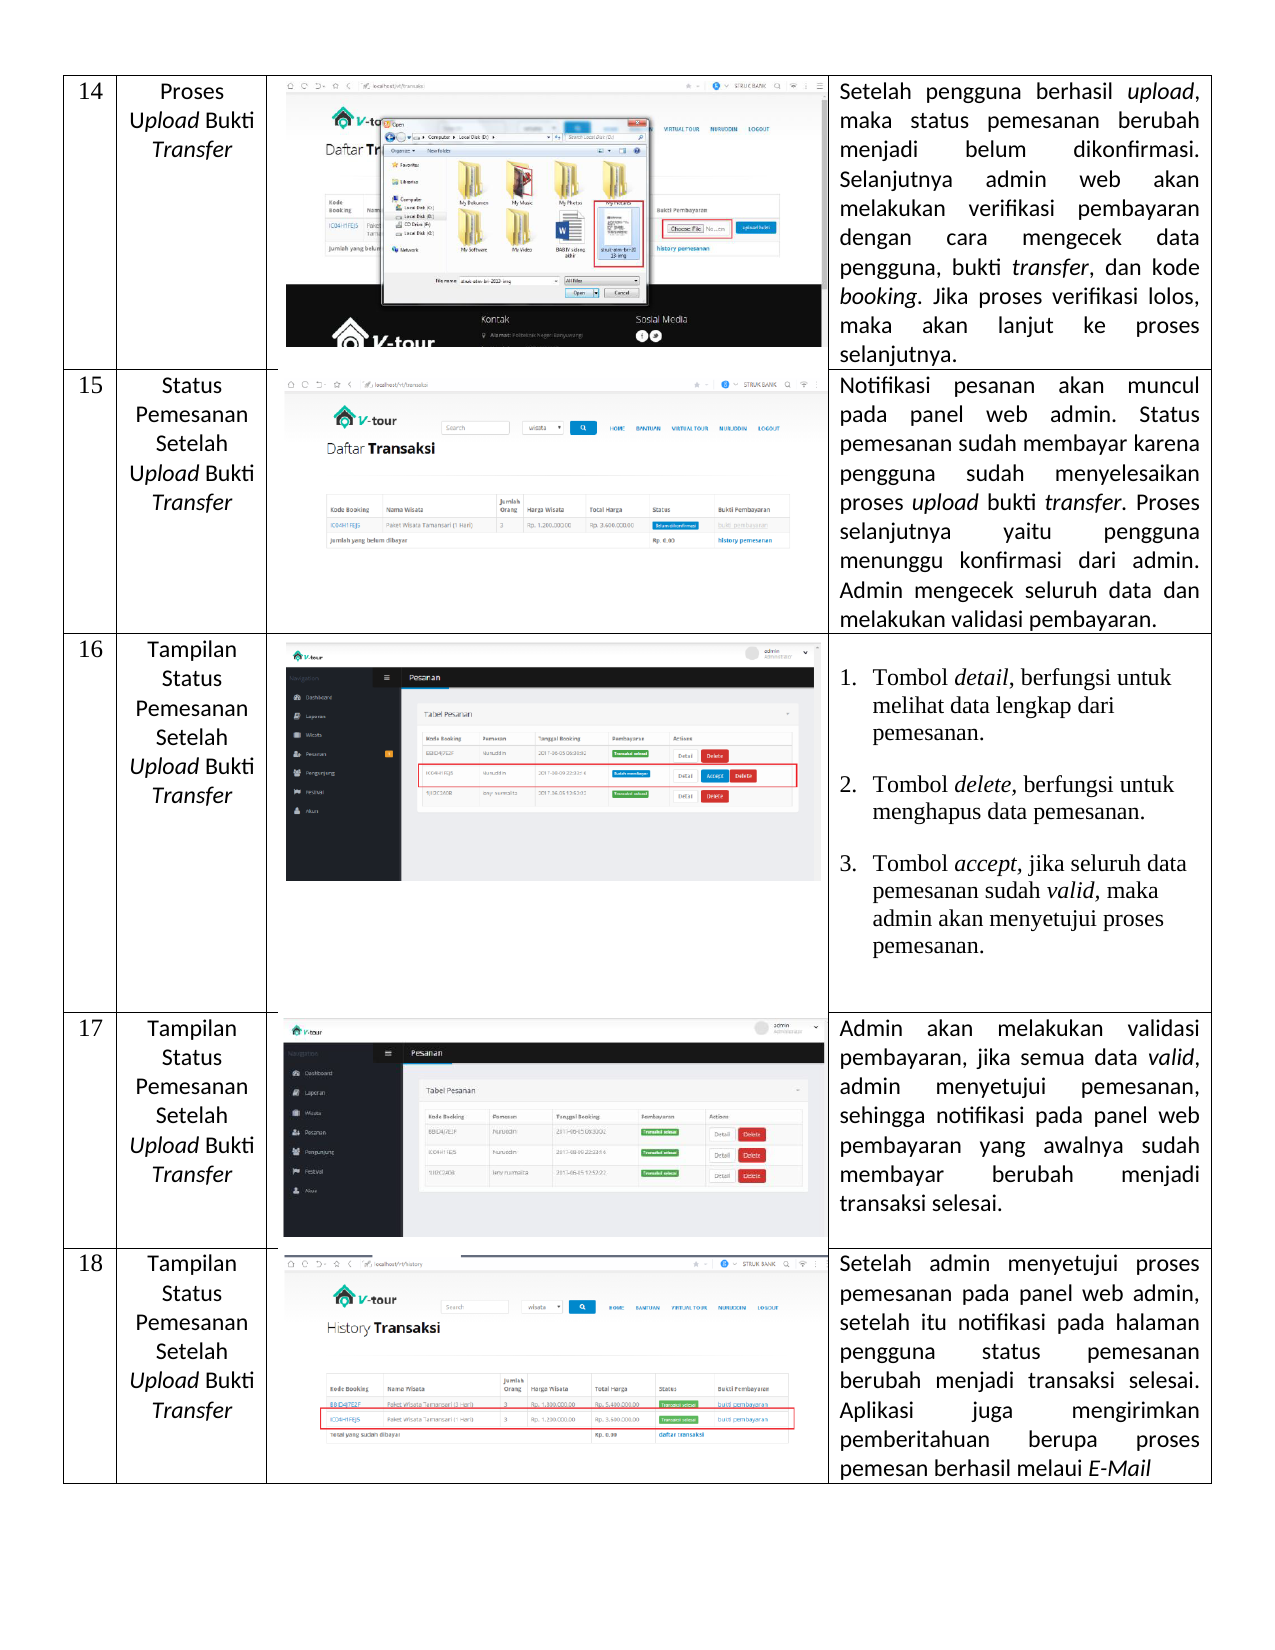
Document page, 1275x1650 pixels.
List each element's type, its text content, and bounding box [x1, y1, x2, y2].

table_cell Notifikasi pesanan akan muncul pada panel web admin. Status pemesanan sudah membayar karena pengguna sudah menyelesaikan proses upload bukti transfer. Proses selanjutnya yaitu pengguna menunggu konfirmasi dari admin. Admin mengecek seluruh data dan melakukan validasi pembayaran. [829, 370, 1211, 633]
table_cell [267, 370, 828, 633]
picture [278, 634, 828, 893]
table_cell Status Pemesanan Setelah Upload Bukti Transfer [117, 370, 266, 633]
table_cell 15 [64, 370, 116, 633]
picture [278, 369, 828, 574]
table_cell Tombol detail, berfungsi untuk melihat data lengkap dari pemesanan. Tombol delete, berfungsi untuk menghapus data pemesanan. Tombol accept, jika seluruh data pemesanan sudah valid, maka admin akan menyetujui proses pemesanan. [829, 634, 1211, 1012]
table_cell 14 [64, 76, 116, 369]
table_cell Tampilan Status Pemesanan Setelah Upload Bukti Transfer [117, 1249, 266, 1483]
table_cell Setelah admin menyetujui proses pemesanan pada panel web admin, setelah itu notifikasi pada halaman pengguna status pemesanan berubah menjadi transaksi selesai. Aplikasi juga mengirimkan pemberitahuan berupa proses pemesan berhasil melaui E-Mail [829, 1249, 1211, 1483]
table_cell Setelah pengguna berhasil upload, maka status pemesanan berubah menjadi belum dikonfirmasi. Selanjutnya admin web akan melakukan verifikasi pembayaran dengan cara mengecek data pengguna, bukti transfer, dan kode booking. Jika proses verifikasi lolos, maka akan lanjut ke proses selanjutnya. [829, 76, 1211, 369]
table_cell Proses Upload Bukti Transfer [117, 76, 266, 369]
table_cell Admin akan melakukan validasi pembayaran, jika semua data valid, admin menyetujui pemesanan, sehingga notifikasi pada panel web pembayaran yang awalnya sudah membayar berubah menjadi transaksi selesai. [829, 1013, 1211, 1247]
table_cell [267, 634, 828, 1012]
table_cell 17 [64, 1013, 116, 1247]
table_cell [267, 1249, 828, 1483]
picture [278, 1012, 828, 1466]
table_cell Tampilan Status Pemesanan Setelah Upload Bukti Transfer [117, 634, 266, 1012]
table_cell [267, 76, 828, 369]
table_cell 16 [64, 634, 116, 1012]
table_cell [267, 1013, 278, 1247]
picture [278, 76, 828, 351]
table_cell 18 [64, 1249, 116, 1483]
table_cell Tampilan Status Pemesanan Setelah Upload Bukti Transfer [117, 1013, 266, 1247]
